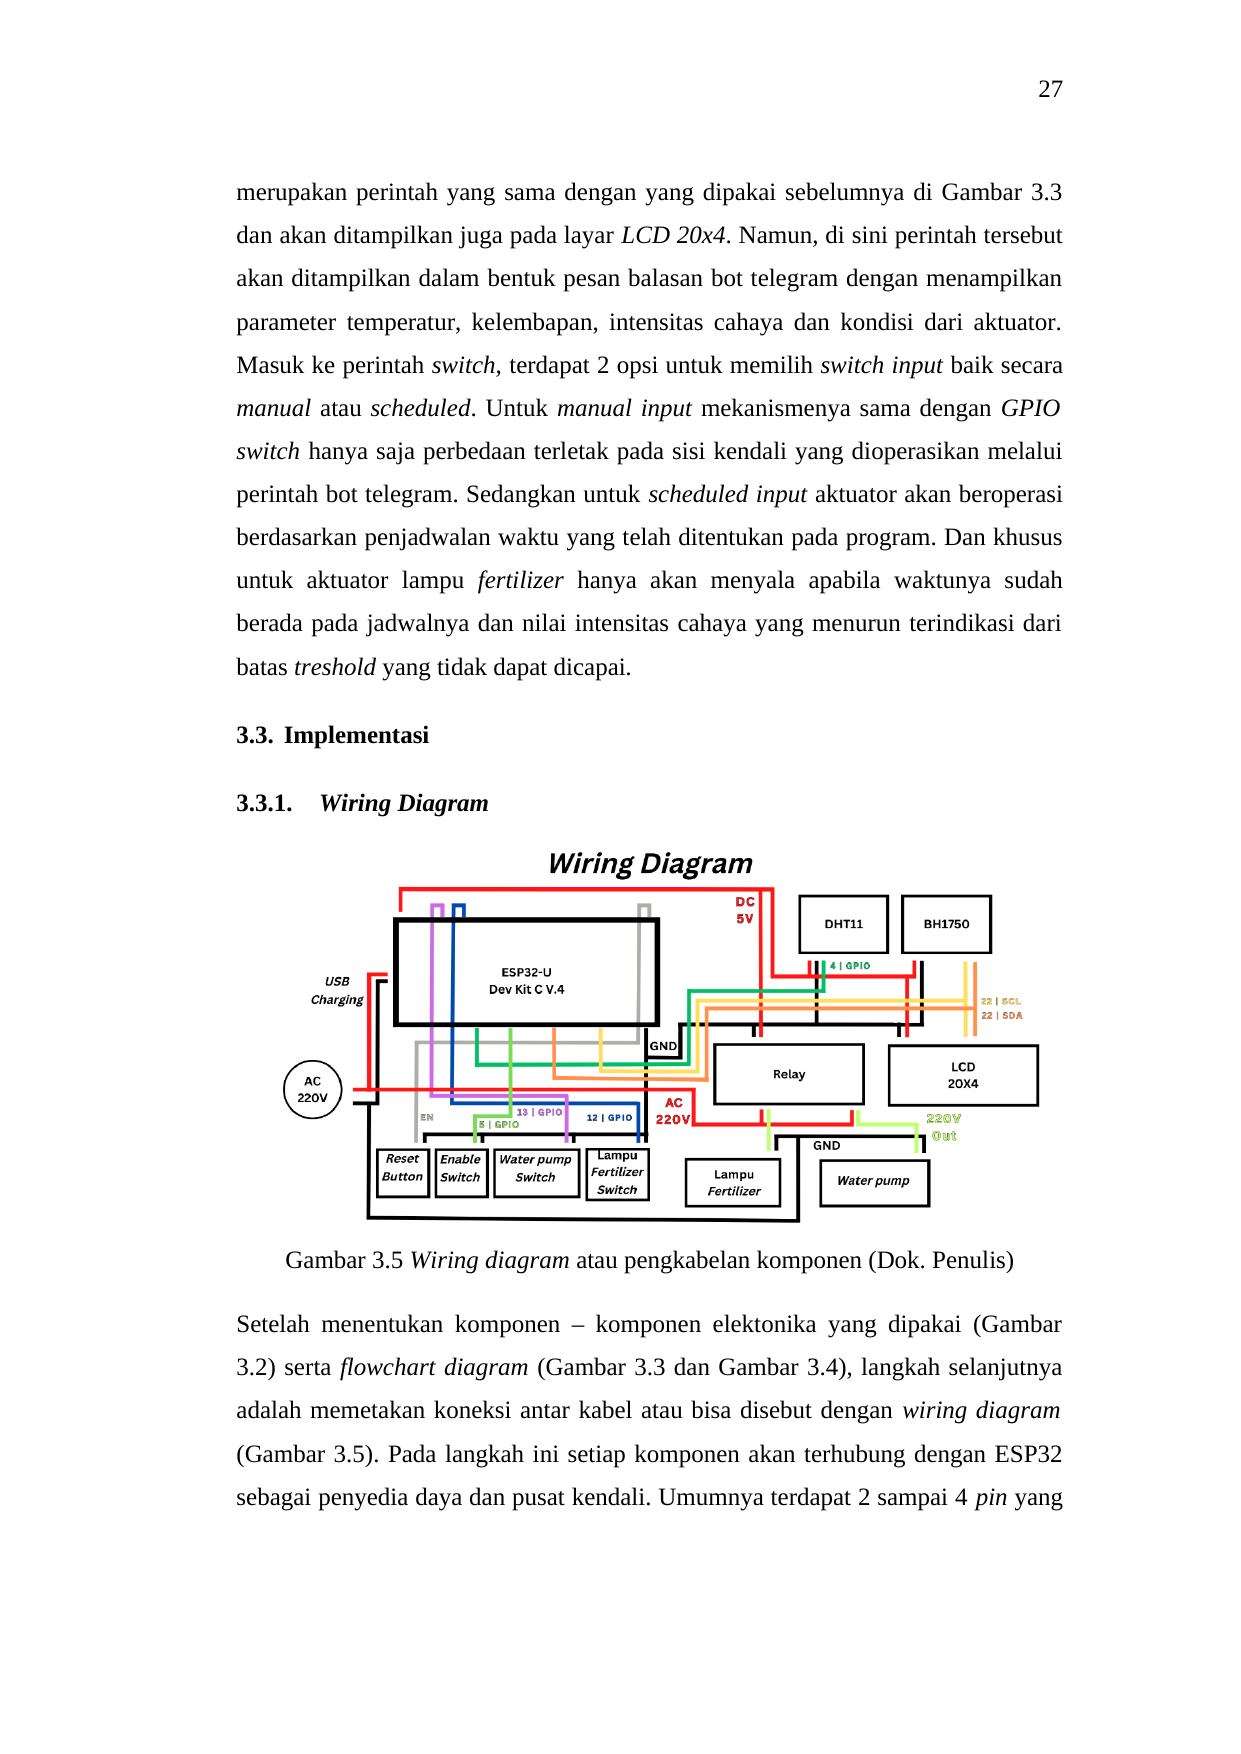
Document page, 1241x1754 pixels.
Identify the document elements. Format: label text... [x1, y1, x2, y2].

picture [236, 847, 1063, 1231]
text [236, 1309, 1063, 1511]
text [236, 177, 1063, 680]
list Implementasi [236, 720, 1063, 748]
text Gambar 3.5 Wiring diagram atau pengkabelan komponen (Dok. Penulis) [236, 1245, 1063, 1274]
list Wiring Diagram [236, 788, 1063, 817]
